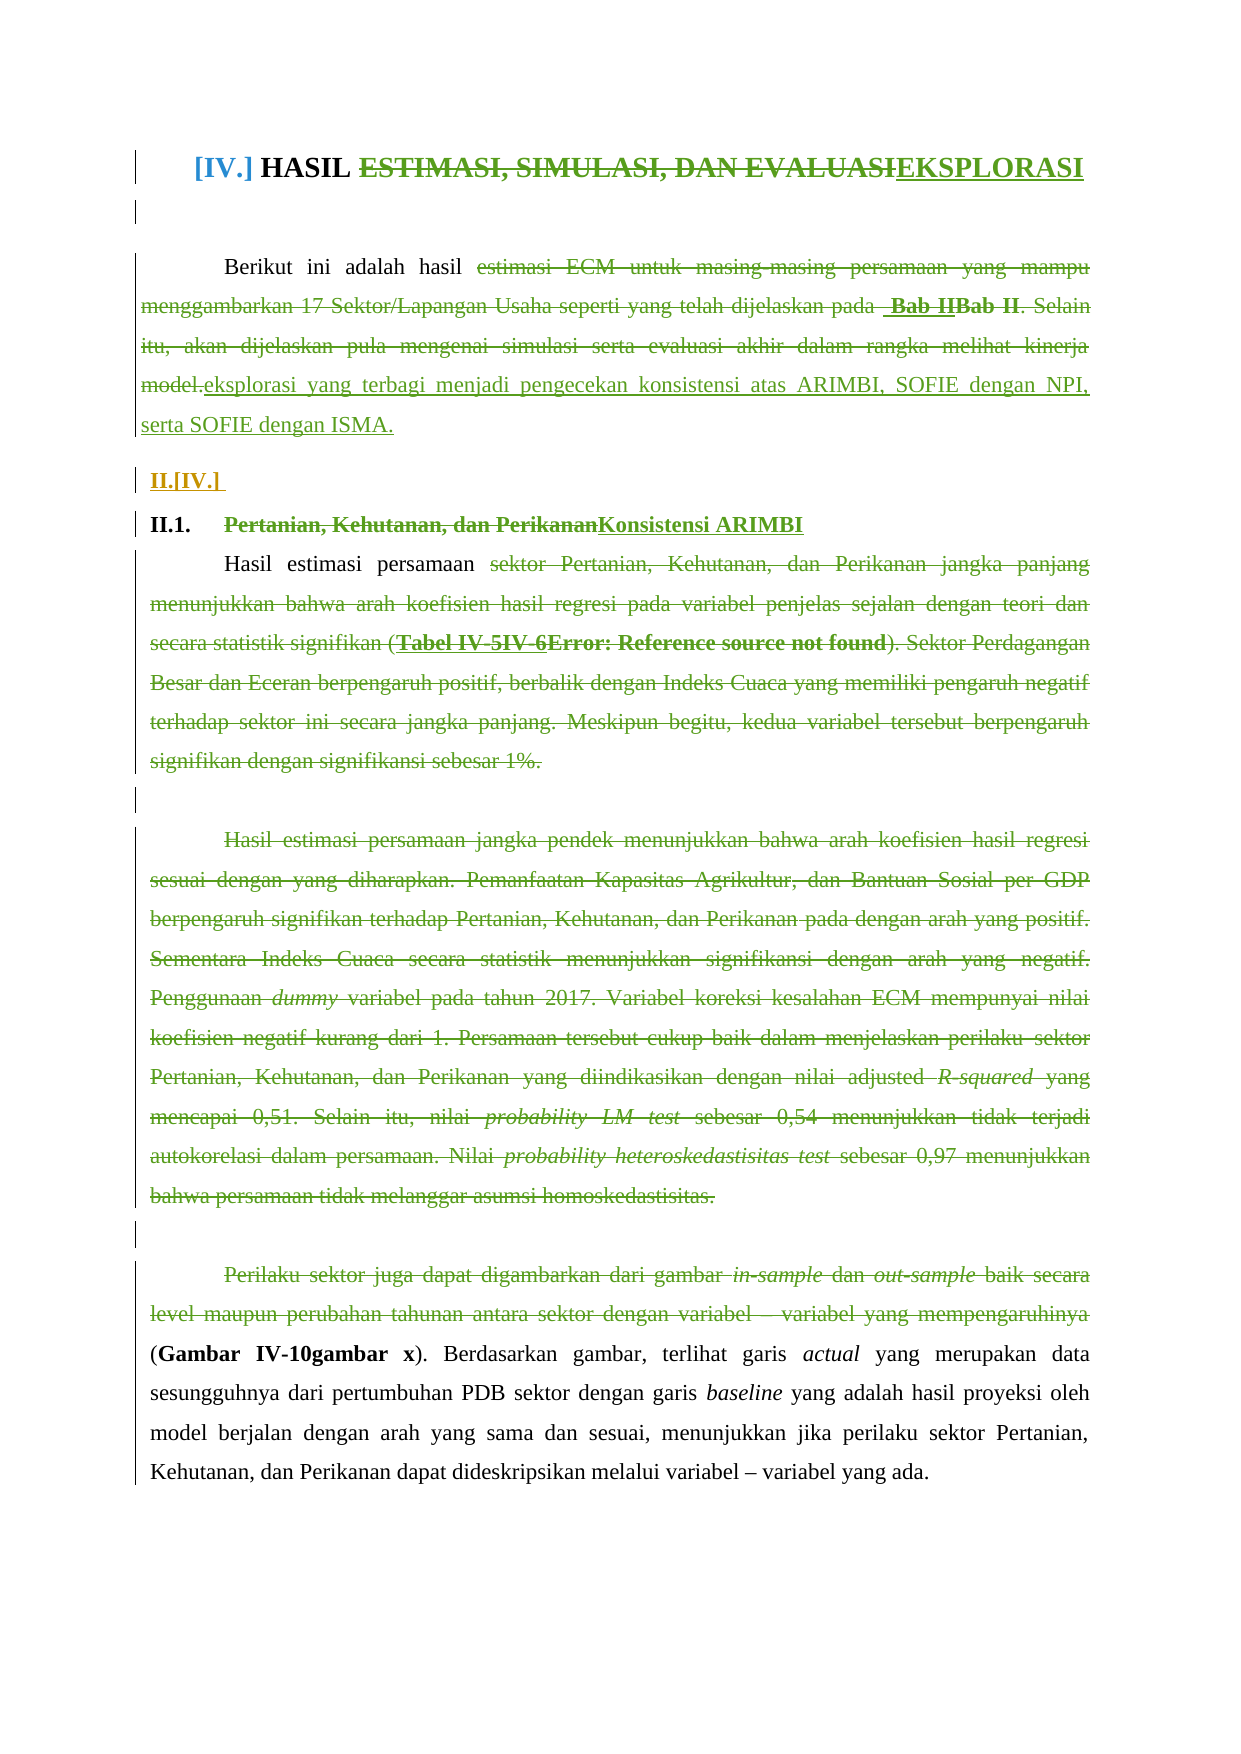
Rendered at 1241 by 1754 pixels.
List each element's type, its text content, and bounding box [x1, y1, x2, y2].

subtitle HASIL [187, 150, 1090, 183]
text Berikut ini adalah hasil [141, 308, 1090, 437]
text Berikut ini adalah hasil [141, 253, 1090, 307]
